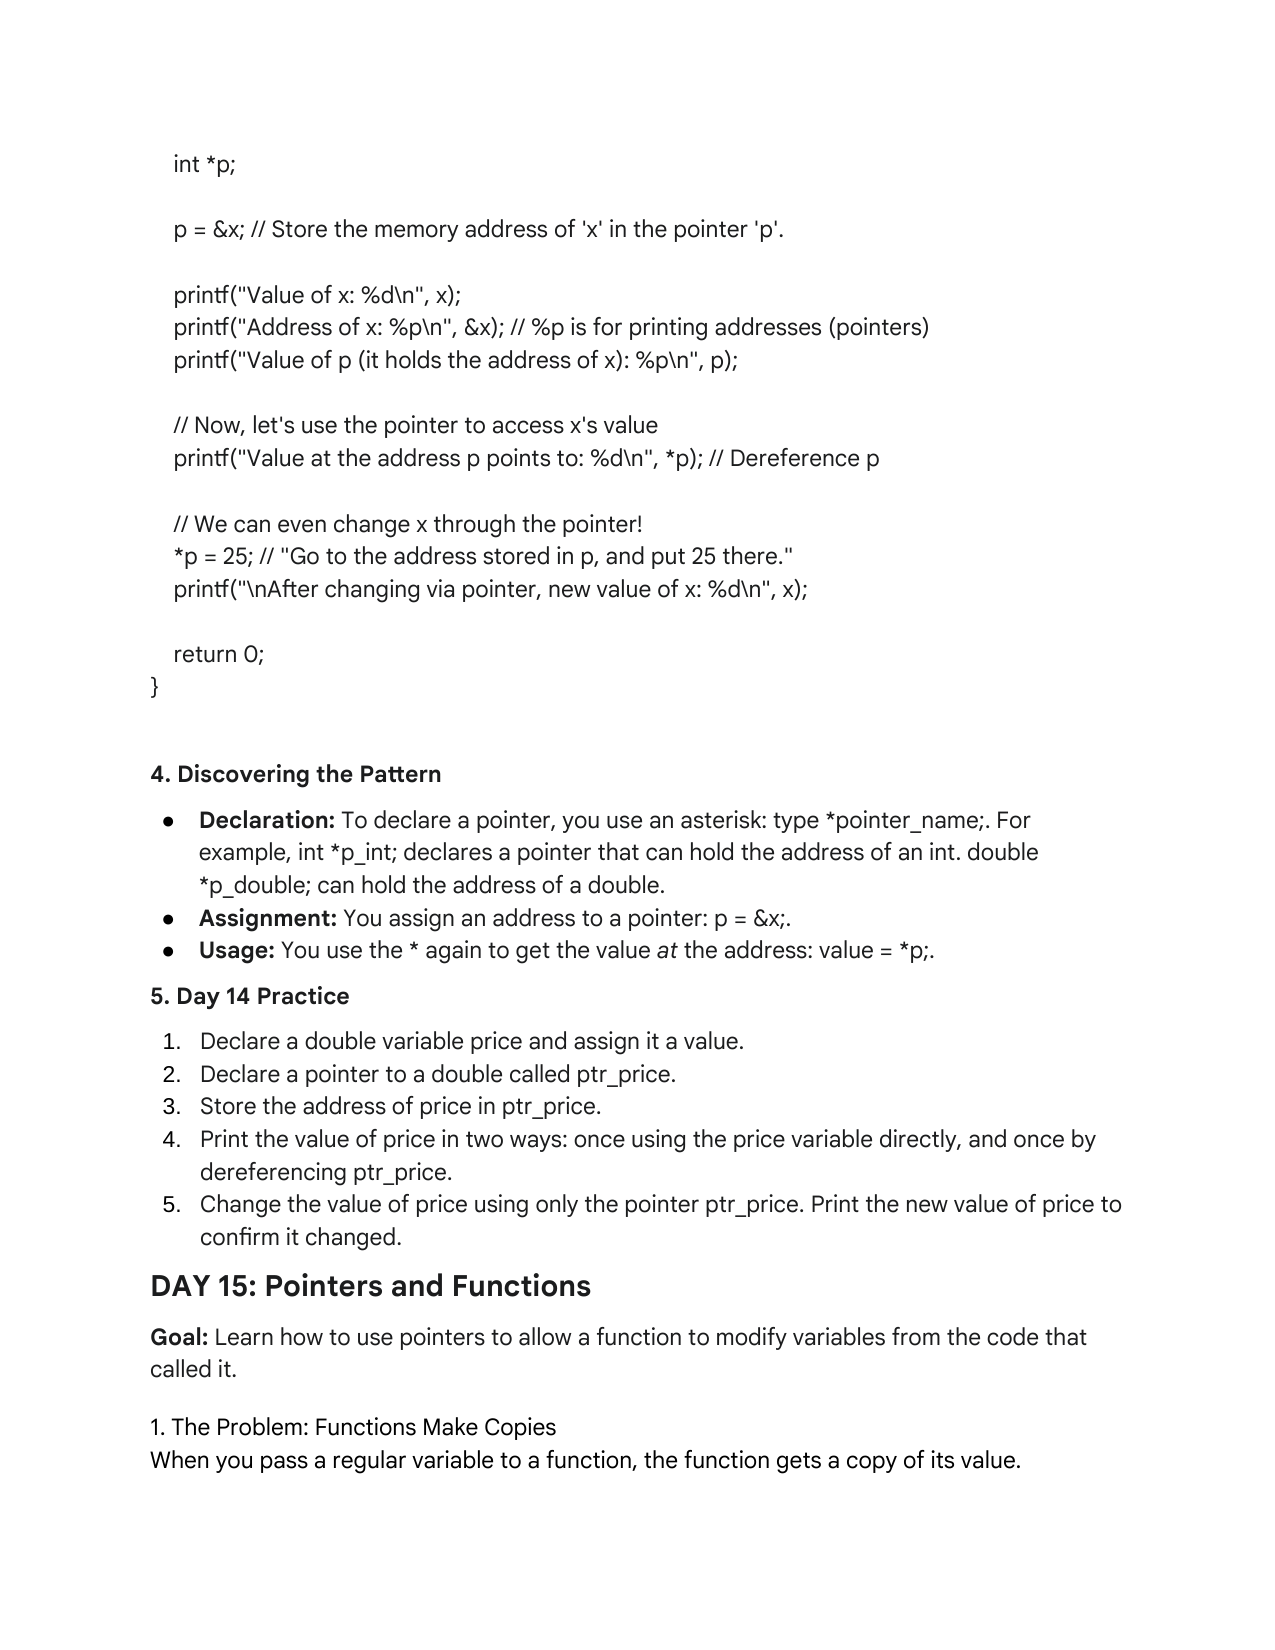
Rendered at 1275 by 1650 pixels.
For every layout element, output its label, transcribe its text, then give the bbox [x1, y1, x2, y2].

text Goal: Learn how to use pointers to allow a function to modify variables from the code that called it. [150, 1323, 1125, 1384]
text 4. Discovering the Pattern [150, 761, 1125, 789]
text 1. The Problem: Functions Make Copies [150, 1413, 1125, 1442]
list Declare a double variable price and assign it a value. [162, 1027, 1125, 1056]
list Declaration: To declare a pointer, you use an asterisk: type *pointer_name;. For example, int *p_int; declares a pointer that can hold the address of an int. double *p_double; can hold the address of a double. [161, 806, 1125, 900]
list Change the value of price using only the pointer ptr_price. Print the new value of price to confirm it changed. [162, 1191, 1125, 1252]
list Print the value of price in two ways: once using the price variable directly, and once by dereferencing ptr_price. [162, 1125, 1125, 1187]
list Declare a pointer to a double called ptr_price. [162, 1060, 1125, 1089]
list Assignment: You assign an address to a pointer: p = &x;. [161, 904, 1125, 933]
list Store the address of price in ptr_price. [162, 1093, 1125, 1121]
subtitle DAY 15: Pointers and Functions [150, 1269, 1125, 1305]
list Usage: You use the * again to get the value at the address: value = *p;. [161, 937, 1125, 966]
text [150, 150, 1125, 732]
text 5. Day 14 Practice [150, 982, 1125, 1011]
text When you pass a regular variable to a function, the function gets a copy of its value. [150, 1446, 1125, 1475]
